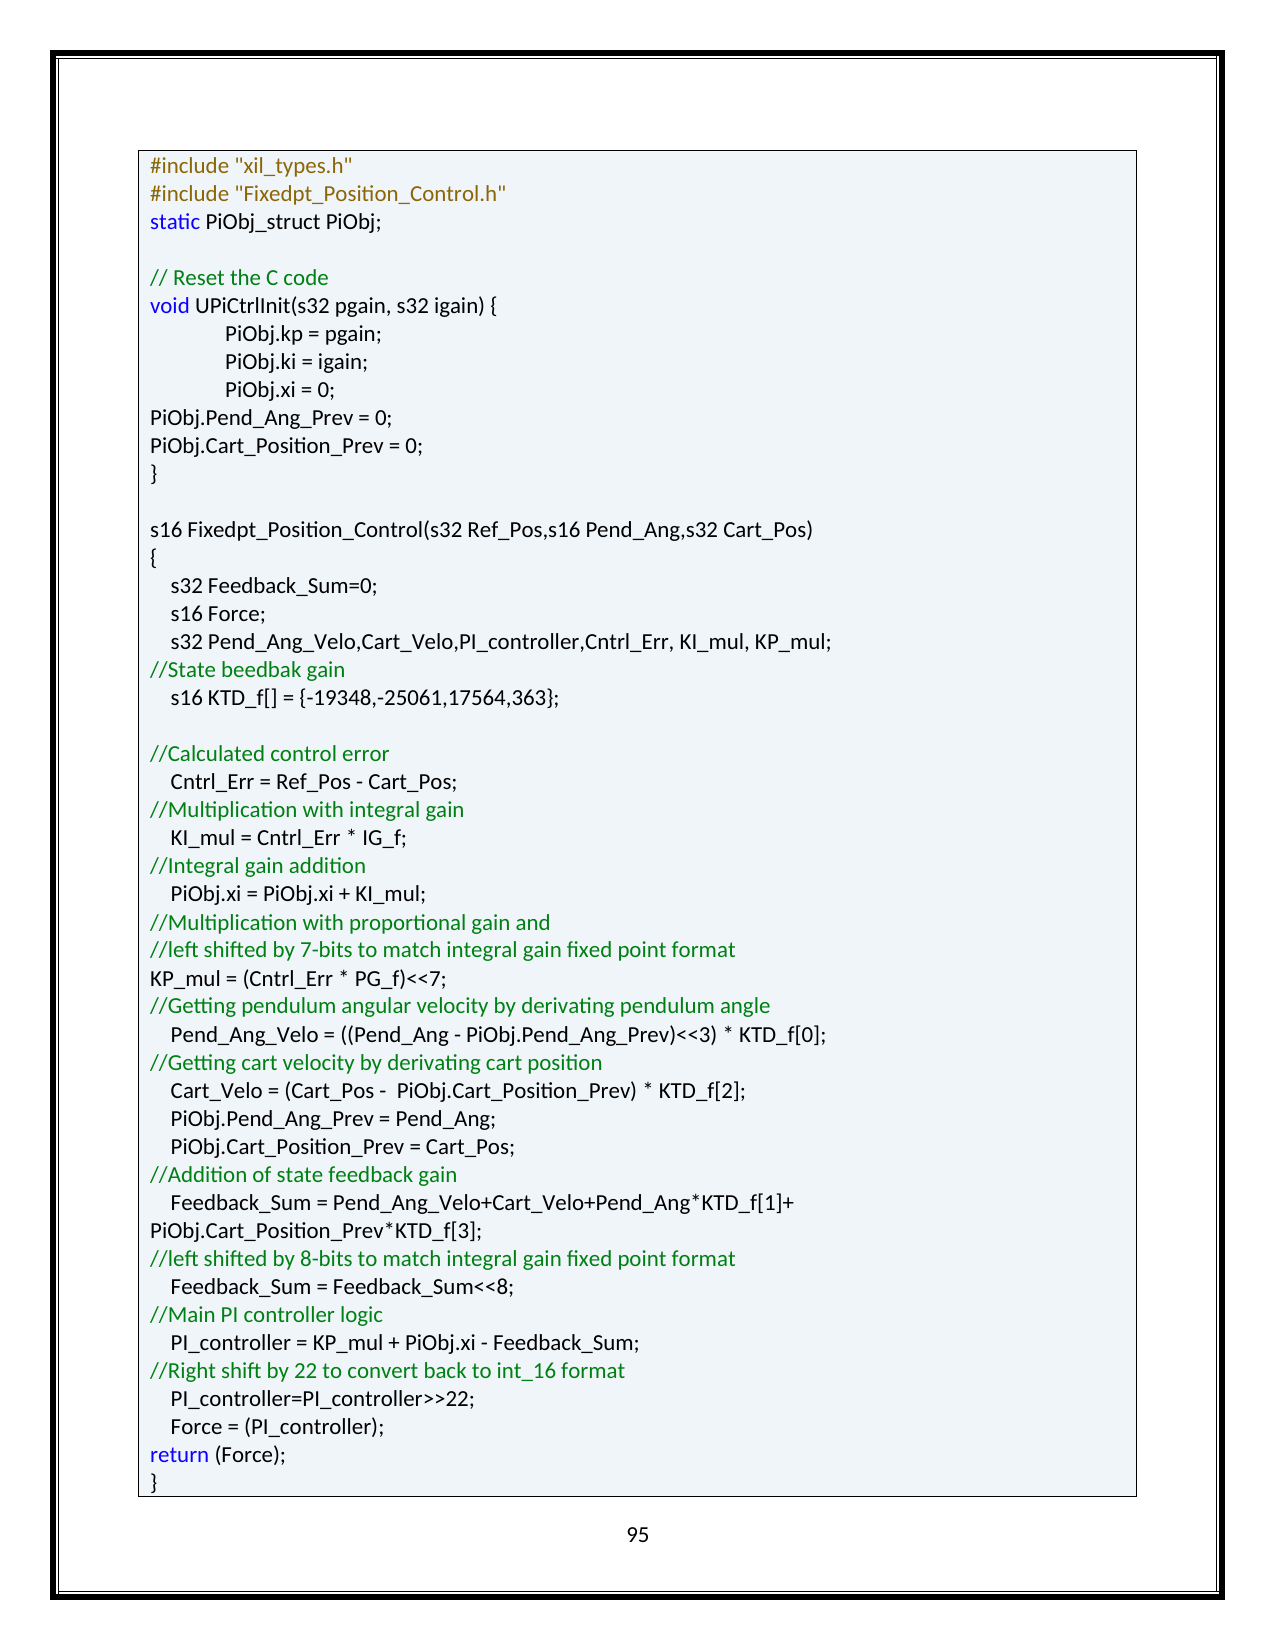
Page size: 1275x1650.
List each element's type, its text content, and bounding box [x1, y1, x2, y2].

table_header #include "xil_types.h" #include "Fixedpt_Position_Control.h" static PiObj_struct PiObj; // Reset the C code void UPiCtrlInit(s32 pgain, s32 igain) { PiObj.kp = pgain; PiObj.ki = igain; PiObj.xi = 0; PiObj.Pend_Ang_Prev = 0; PiObj.Cart_Position_Prev = 0; } s16 Fixedpt_Position_Control(s32 Ref_Pos,s16 Pend_Ang,s32 Cart_Pos) { s32 Feedback_Sum=0; s16 Force; s32 Pend_Ang_Velo,Cart_Velo,PI_controller,Cntrl_Err, KI_mul, KP_mul; //State beedbak gain s16 KTD_f[] = {-19348,-25061,17564,363}; //Calculated control error Cntrl_Err = Ref_Pos - Cart_Pos; //Multiplication with integral gain KI_mul = Cntrl_Err * IG_f; //Integral gain addition PiObj.xi = PiObj.xi + KI_mul; //Multiplication with proportional gain and //left shifted by 7-bits to match integral gain fixed point format KP_mul = (Cntrl_Err * PG_f)<<7; //Getting pendulum angular velocity by derivating pendulum angle Pend_Ang_Velo = ((Pend_Ang - PiObj.Pend_Ang_Prev)<<3) * KTD_f[0]; //Getting cart velocity by derivating cart position Cart_Velo = (Cart_Pos - PiObj.Cart_Position_Prev) * KTD_f[2]; PiObj.Pend_Ang_Prev = Pend_Ang; PiObj.Cart_Position_Prev = Cart_Pos; //Addition of state feedback gain Feedback_Sum = Pend_Ang_Velo+Cart_Velo+Pend_Ang*KTD_f[1]+ PiObj.Cart_Position_Prev*KTD_f[3]; //left shifted by 8-bits to match integral gain fixed point format Feedback_Sum = Feedback_Sum<<8; //Main PI controller logic PI_controller = KP_mul + PiObj.xi - Feedback_Sum; //Right shift by 22 to convert back to int_16 format PI_controller=PI_controller>>22; Force = (PI_controller); return (Force); } [139, 151, 1136, 1496]
